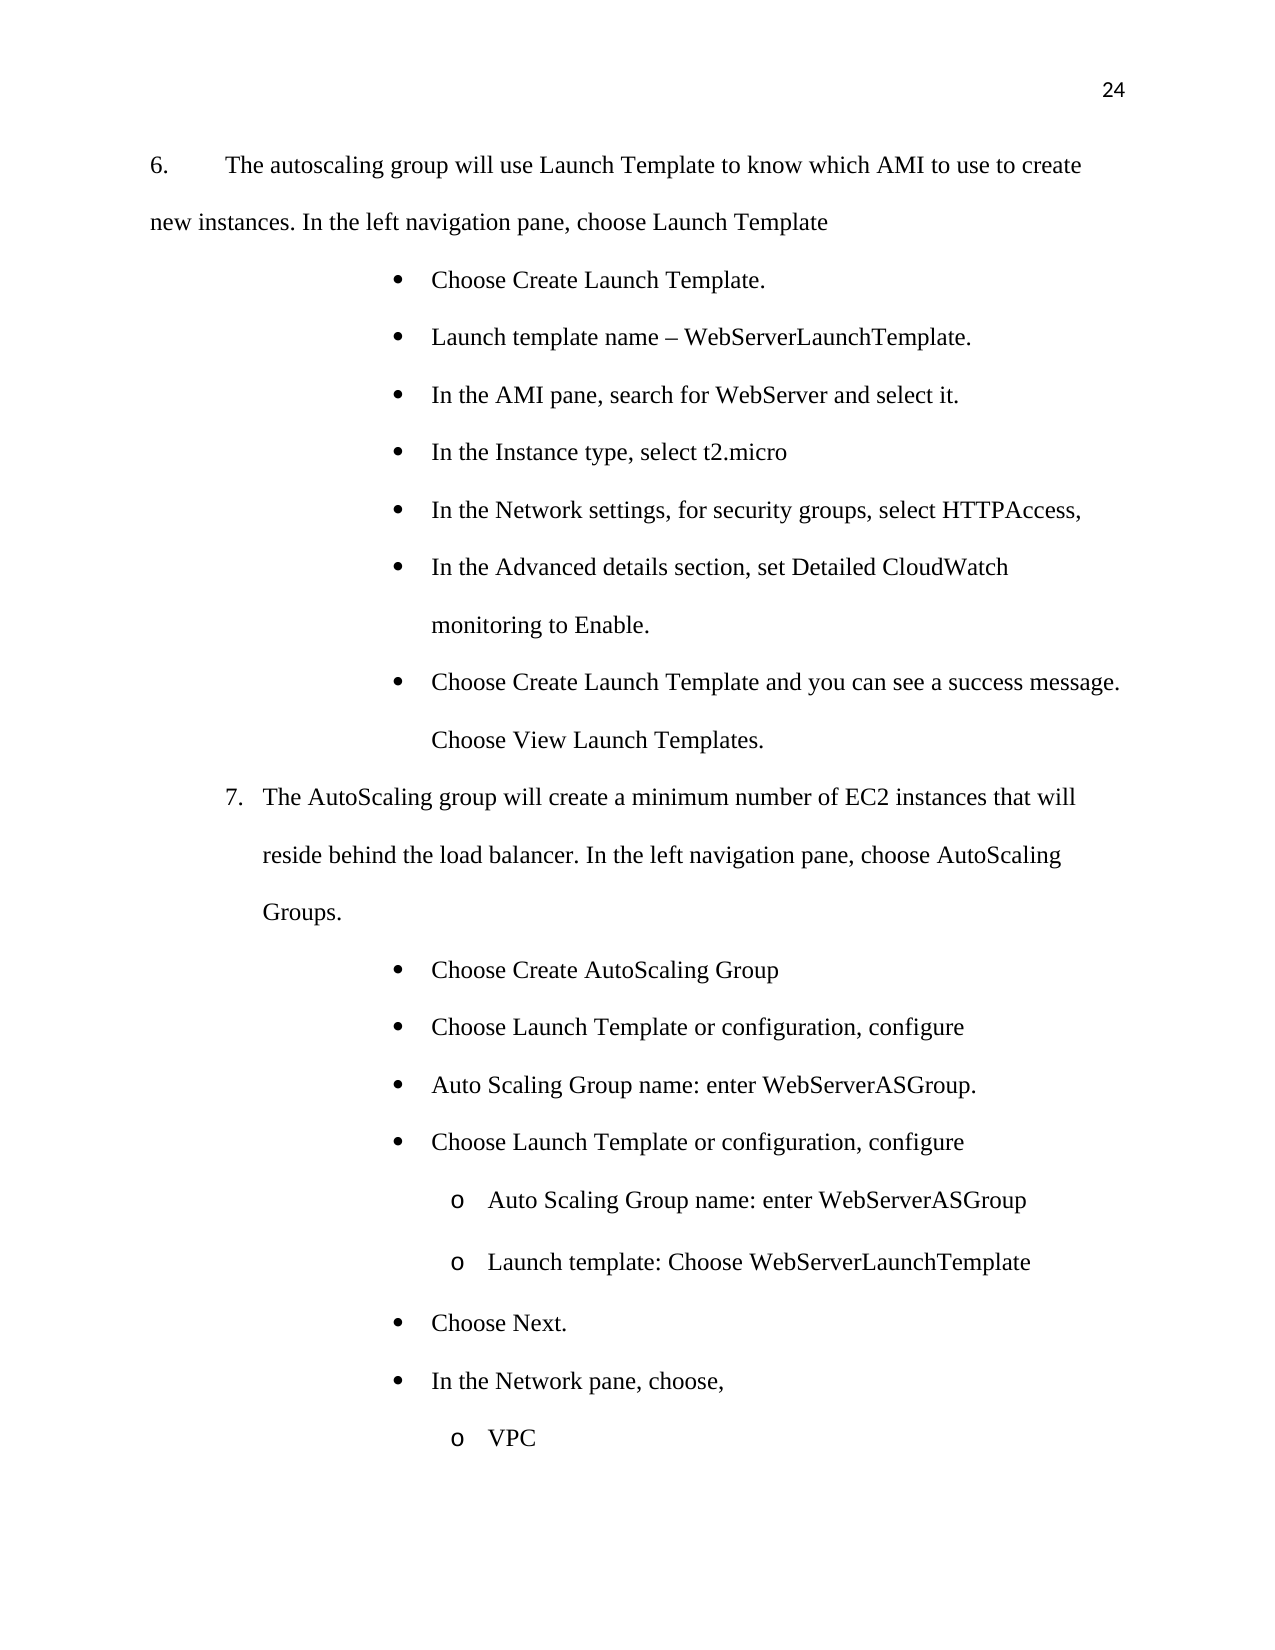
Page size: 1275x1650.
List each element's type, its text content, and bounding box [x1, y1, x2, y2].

list Launch template: Choose WebServerLaunchTemplate [450, 1247, 1125, 1277]
list In the Instance type, select t2.micro [394, 437, 1125, 466]
list Choose Create Launch Template. [394, 265, 1125, 294]
list Choose Next. [394, 1308, 1125, 1337]
list The autoscaling group will use Launch Template to know which AMI to use to create new instances. In the left navigation pane, choose Launch Template [150, 150, 1125, 236]
list Choose Launch Template or configuration, configure [394, 1127, 1125, 1156]
list Choose Launch Template or configuration, configure [394, 1012, 1125, 1041]
list The AutoScaling group will create a minimum number of EC2 instances that will reside behind the load balancer. In the left navigation pane, choose AutoScaling Groups. [225, 782, 1125, 926]
list In the Network pane, choose, [394, 1366, 1125, 1394]
list In the Network settings, for security groups, select HTTPAccess, [394, 495, 1125, 524]
list Launch template name – WebServerLaunchTemplate. [394, 322, 1125, 351]
list Auto Scaling Group name: enter WebServerASGroup [450, 1185, 1125, 1216]
list Choose Create Launch Template and you can see a success message. Choose View Launch Templates. [394, 667, 1125, 754]
list Choose Create AutoScaling Group [394, 955, 1125, 984]
list In the AMI pane, search for WebServer and select it. [394, 380, 1125, 409]
list In the Advanced details section, set Detailed CloudWatch monitoring to Enable. [394, 552, 1125, 639]
list Auto Scaling Group name: enter WebServerASGroup. [394, 1070, 1125, 1099]
list VPC [450, 1423, 1125, 1454]
